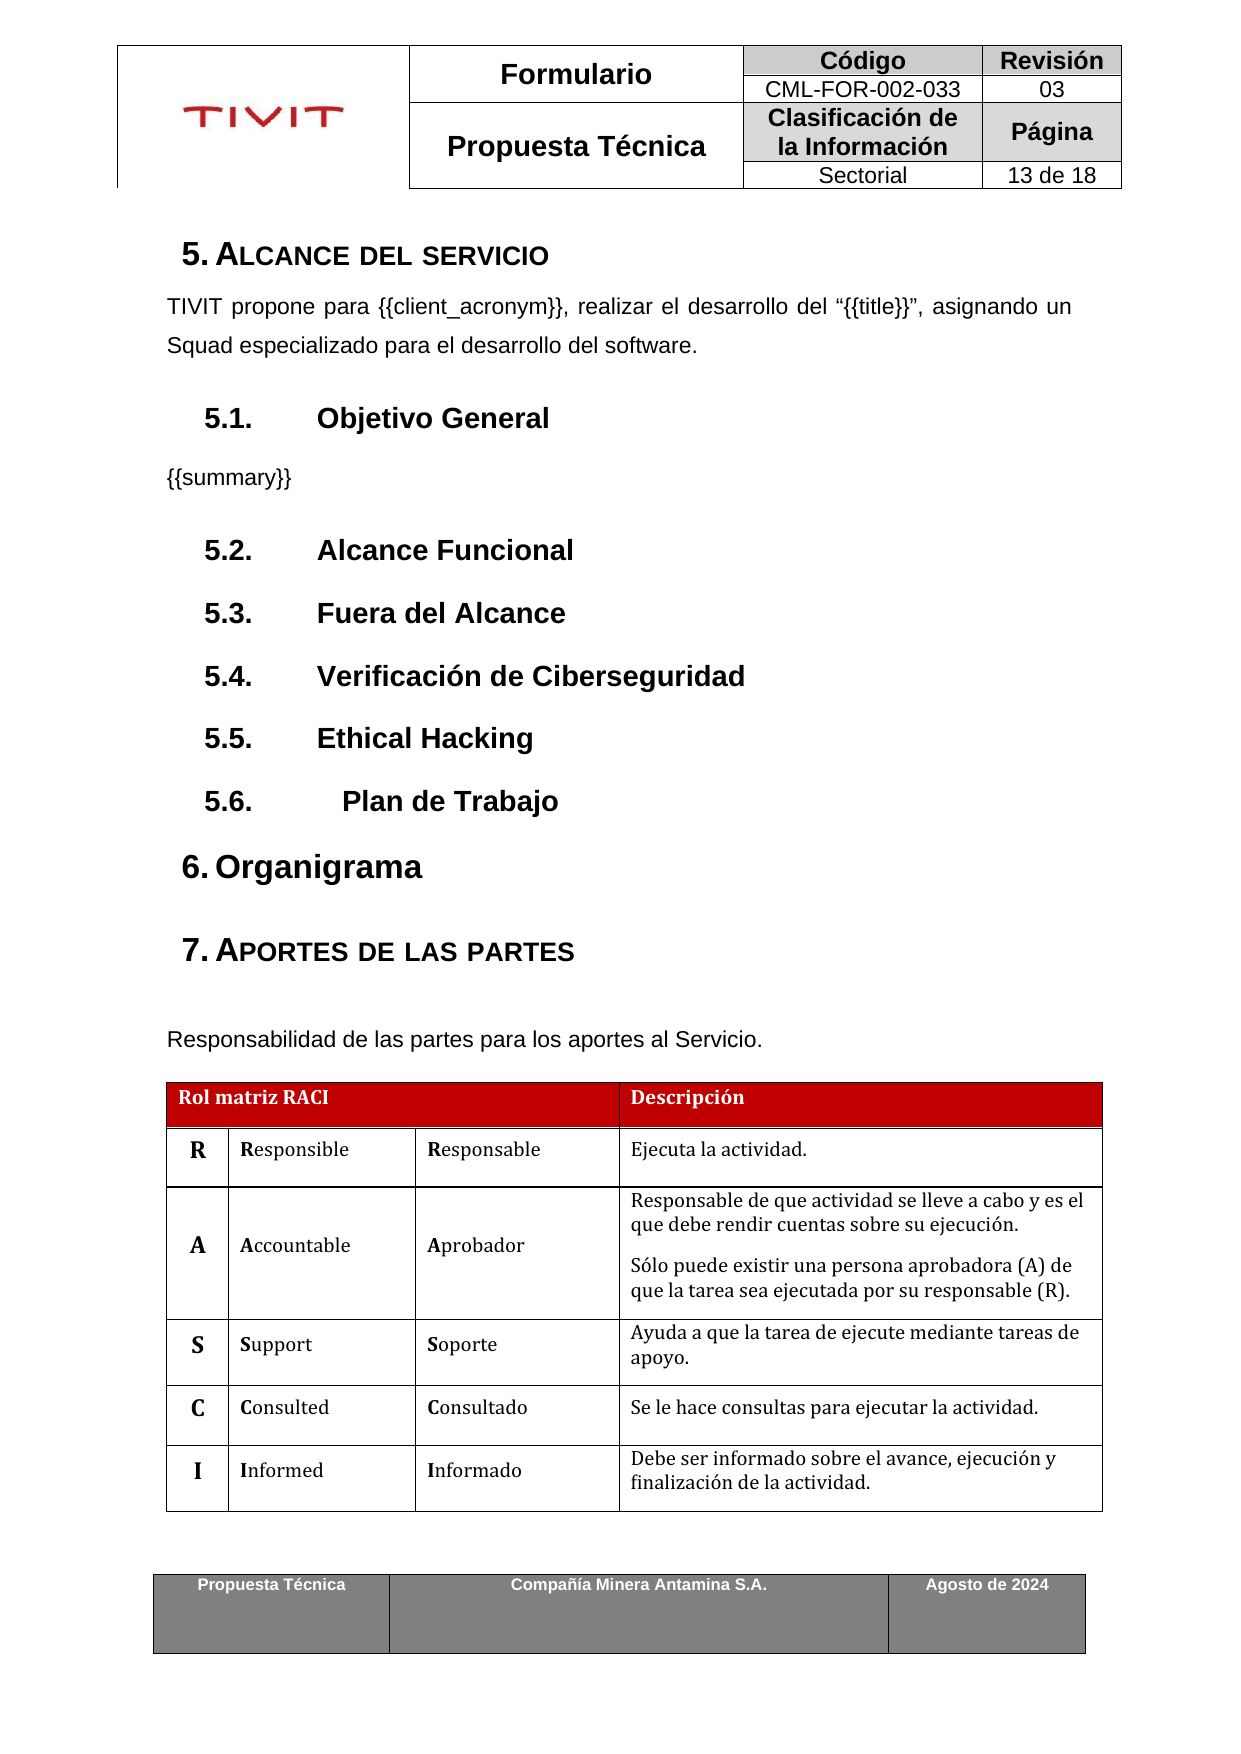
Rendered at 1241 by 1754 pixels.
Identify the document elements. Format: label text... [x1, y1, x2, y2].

table_cell Consultado [416, 1386, 619, 1444]
list Ethical Hacking [204, 721, 1072, 755]
table_cell Responsible [229, 1129, 415, 1186]
table_cell Informado [416, 1446, 619, 1511]
table_cell Accountable [229, 1188, 415, 1319]
text TIVIT propone para {{client_acronym}}, realizar el desarrollo del “{{title}}”, asignando un Squad especializado para el desarrollo del software. [167, 293, 1072, 359]
table_cell Responsable de que actividad se lleve a cabo y es el que debe rendir cuentas sobre su ejecución. Sólo puede existir una persona aprobadora (A) de que la tarea sea ejecutada por su responsable (R). [620, 1188, 1102, 1319]
text Responsabilidad de las partes para los aportes al Servicio. [167, 1026, 1072, 1052]
list Alcance del servicio [181, 234, 1077, 272]
list Verificación de Ciberseguridad [204, 659, 1072, 692]
table_cell Support [229, 1320, 415, 1385]
table_cell Ayuda a que la tarea de ejecute mediante tareas de apoyo. [620, 1320, 1102, 1385]
text {{summary}} [167, 464, 1072, 491]
picture [150, 60, 376, 174]
table_cell Informed [229, 1446, 415, 1511]
table_header Descripción [620, 1083, 1102, 1127]
table_cell R [167, 1129, 228, 1186]
list Alcance Funcional [204, 533, 1072, 567]
list Aportes de las partes [181, 930, 1077, 968]
list Objetivo General [204, 401, 1072, 435]
table_cell Se le hace consultas para ejecutar la actividad. [620, 1386, 1102, 1444]
table_cell Debe ser informado sobre el avance, ejecución y finalización de la actividad. [620, 1446, 1102, 1511]
table_cell Consulted [229, 1386, 415, 1444]
table_cell Responsable [416, 1129, 619, 1186]
table_header Rol matriz RACI [167, 1083, 619, 1127]
table_cell Ejecuta la actividad. [620, 1129, 1102, 1186]
table_cell C [167, 1386, 228, 1444]
table_cell Aprobador [416, 1188, 619, 1319]
list Plan de Trabajo [204, 784, 1072, 818]
table_cell Soporte [416, 1320, 619, 1385]
list Fuera del Alcance [204, 596, 1072, 629]
table_cell A [167, 1188, 228, 1319]
table_cell I [167, 1446, 228, 1511]
list Organigrama [181, 847, 1077, 885]
table_cell S [167, 1320, 228, 1385]
